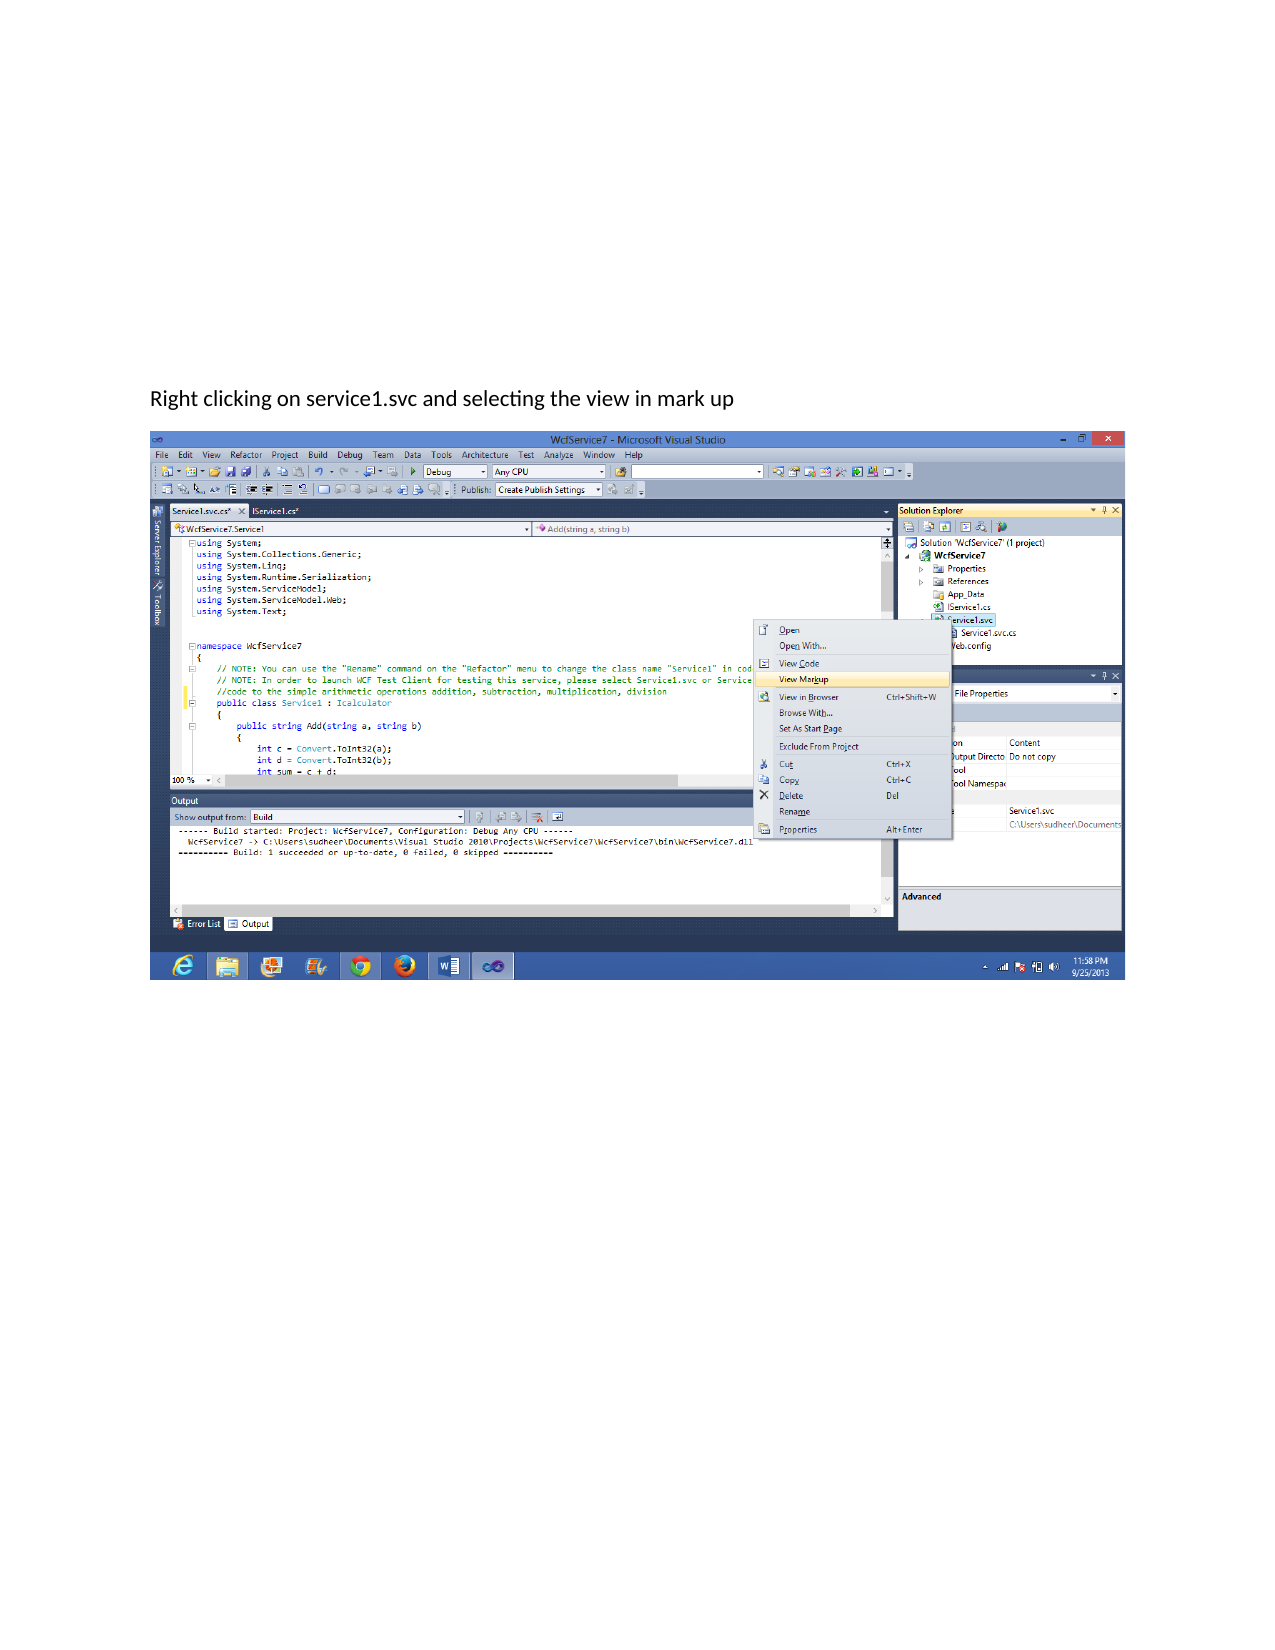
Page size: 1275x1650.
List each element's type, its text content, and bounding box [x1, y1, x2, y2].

picture [150, 431, 1125, 980]
text Right clicking on service1.svc and selecting the view in mark up [150, 384, 1125, 412]
